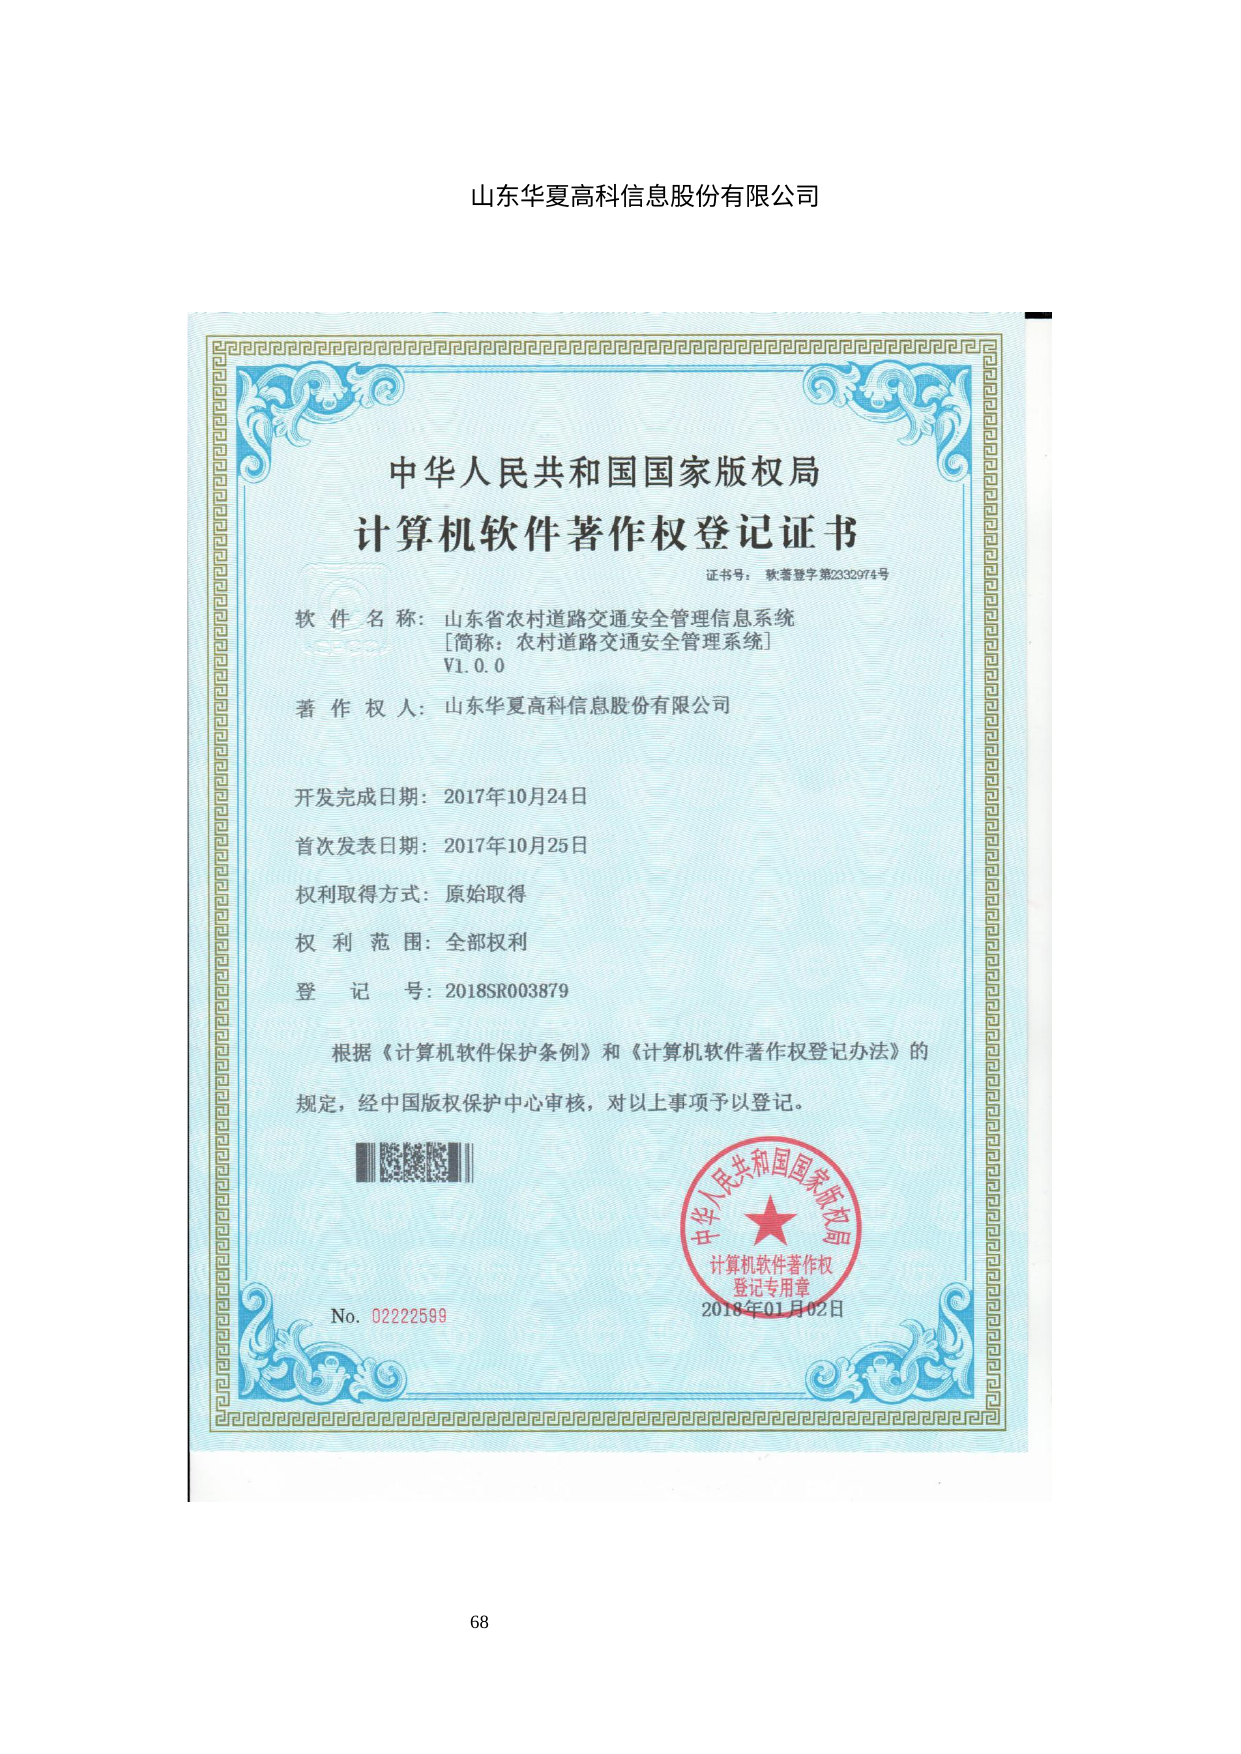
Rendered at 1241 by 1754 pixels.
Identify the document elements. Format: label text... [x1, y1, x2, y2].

picture [187, 312, 1052, 1502]
text 山东华夏高科信息股份有限公司 [187, 162, 1053, 227]
